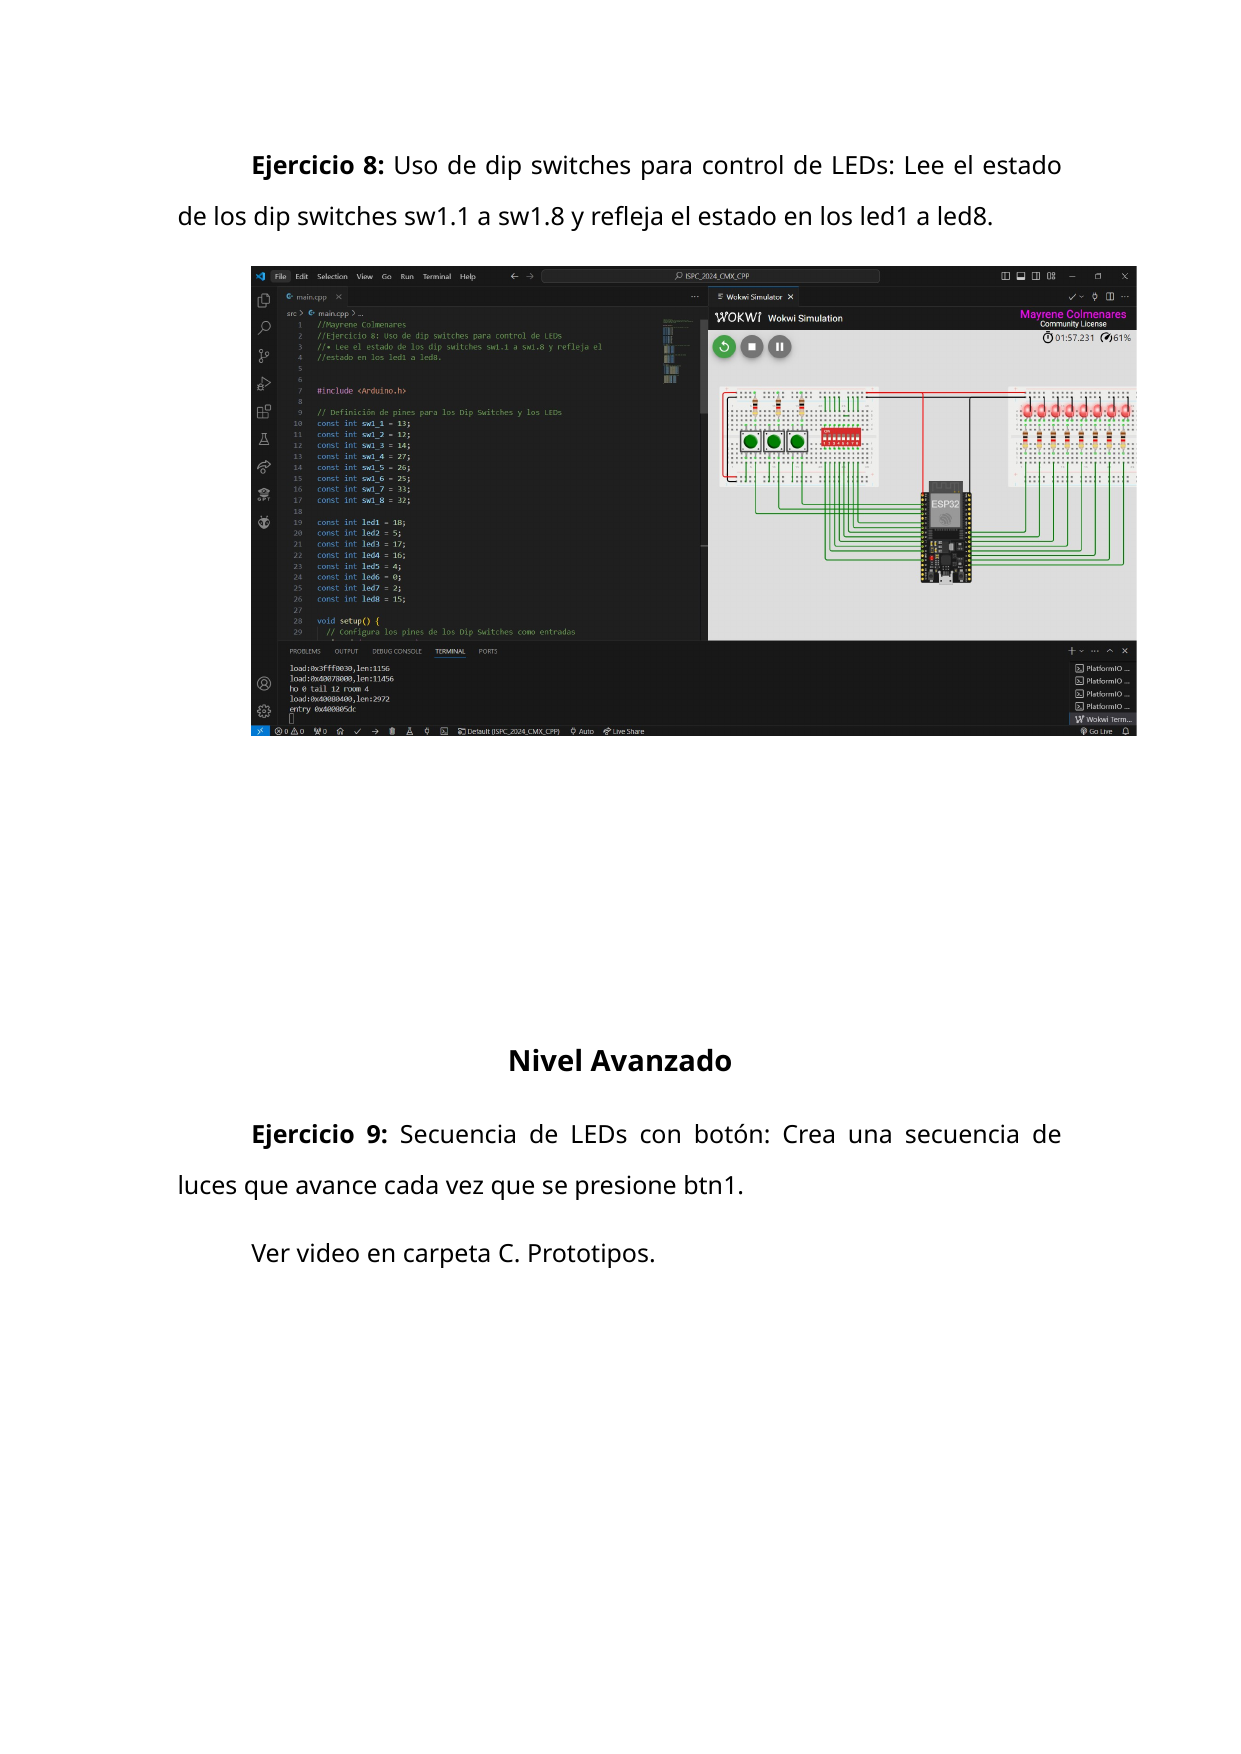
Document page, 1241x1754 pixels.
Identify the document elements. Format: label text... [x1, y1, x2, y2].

text Ejercicio 8: Uso de dip switches para control de LEDs: Lee el estado de los dip switches sw1.1 a sw1.8 y refleja el estado en los led1 a led8. [177, 148, 1063, 233]
picture [251, 266, 1137, 736]
text Ejercicio 9: Secuencia de LEDs con botón: Crea una secuencia de luces que avance cada vez que se presione btn1. [177, 1117, 1063, 1202]
text Nivel Avanzado [177, 1041, 1063, 1080]
text Ver video en carpeta C. Prototipos. [177, 1235, 1063, 1269]
